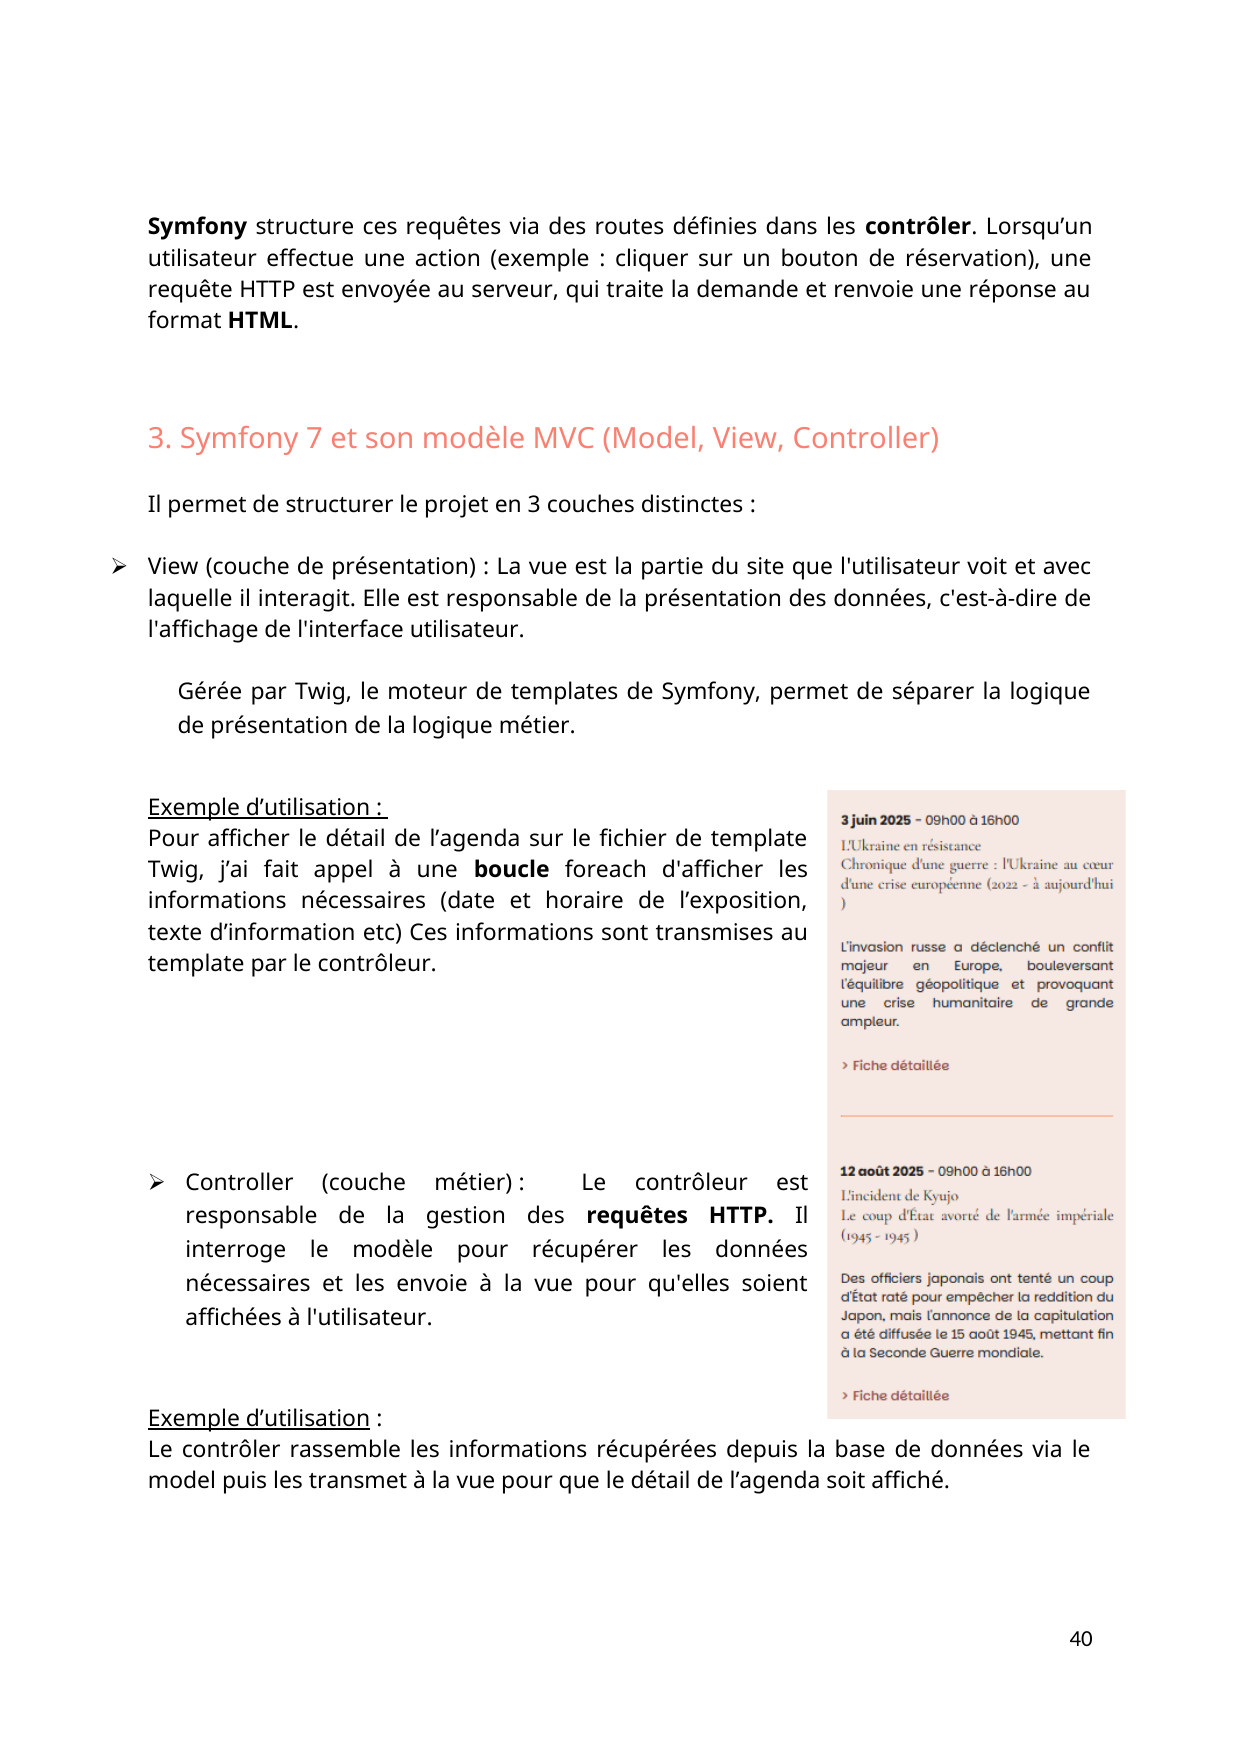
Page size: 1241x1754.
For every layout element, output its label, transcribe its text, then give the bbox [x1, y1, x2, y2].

text Il permet de structurer le projet en 3 couches distinctes : [148, 488, 1092, 519]
text Symfony structure ces requêtes via des routes définies dans les contrôler. Lorsqu’un utilisateur effectue une action (exemple : cliquer sur un bouton de réservation), une requête HTTP est envoyée au serveur, qui traite la demande et renvoie une réponse au format HTML. [148, 210, 1092, 335]
subtitle 3. Symfony 7 et son modèle MVC (Model, View, Controller) [148, 417, 1092, 457]
list Pour afficher le détail de l’agenda sur le fichier de template Twig, j’ai fait appel à une boucle foreach d'afficher les informations nécessaires (date et horaire de l’exposition, texte d’information etc) Ces informations sont transmises au template par le contrôleur. [148, 822, 827, 978]
list View (couche de présentation) : La vue est la partie du site que l'utilisateur voit et avec laquelle il interagit. Elle est responsable de la présentation des données, c'est-à-dire de l'affichage de l'interface utilisateur. [110, 550, 1092, 644]
list Exemple d’utilisation : [148, 791, 827, 822]
picture [827, 790, 1126, 1419]
list Le contrôler rassemble les informations récupérées depuis la base de données via le model puis les transmet à la vue pour que le détail de l’agenda soit affiché. [148, 1433, 1092, 1495]
list Exemple d’utilisation : [148, 1402, 1092, 1433]
text Gérée par Twig, le moteur de templates de Symfony, permet de séparer la logique de présentation de la logique métier. [177, 675, 1092, 740]
list Controller (couche métier) : Le contrôleur est responsable de la gestion des requêtes HTTP. Il interroge le modèle pour récupérer les données nécessaires et les envoie à la vue pour qu'elles soient affichées à l'utilisateur. [148, 1166, 827, 1332]
